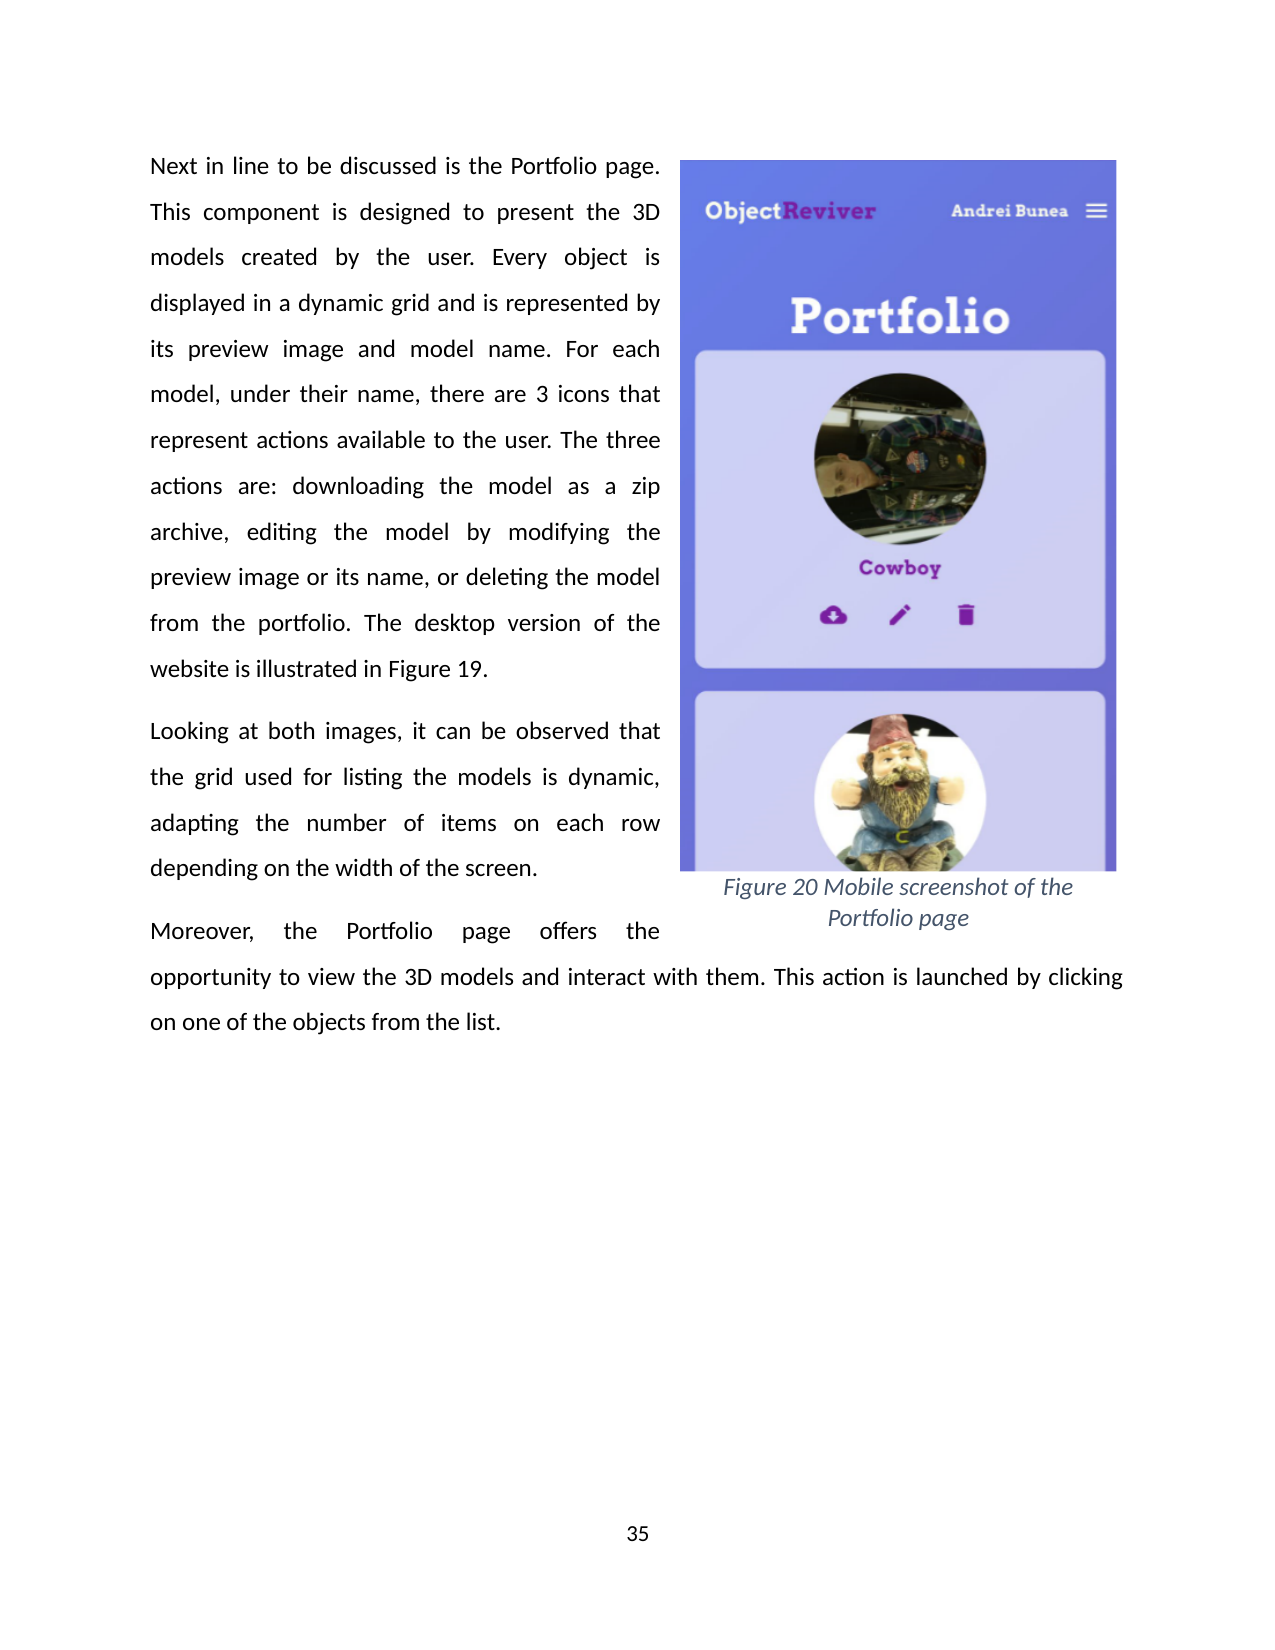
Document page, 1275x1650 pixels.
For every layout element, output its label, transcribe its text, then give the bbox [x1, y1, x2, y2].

picture [678, 160, 1116, 871]
text Looking at both images, it can be observed that the grid used for listing the models is dynamic, adapting the number of items on each row depending on the width of the screen. [150, 715, 678, 883]
text Moreover, the Portfolio page offers the opportunity to view the 3D models and interact with them. This action is launched by clicking on one of the objects from the list. [150, 915, 1125, 1037]
text Next in line to be discussed is the Portfolio page. This component is designed to present the 3D models created by the user. Every object is displayed in a dynamic grid and is represented by its preview image and model name. For each model, under their name, there are 3 icons that represent actions available to the user. The three actions are: downloading the model as a zip archive, editing the model by modifying the preview image or its name, or deleting the model from the portfolio. The desktop version of the website is illustrated in Figure 19. [150, 150, 1125, 683]
